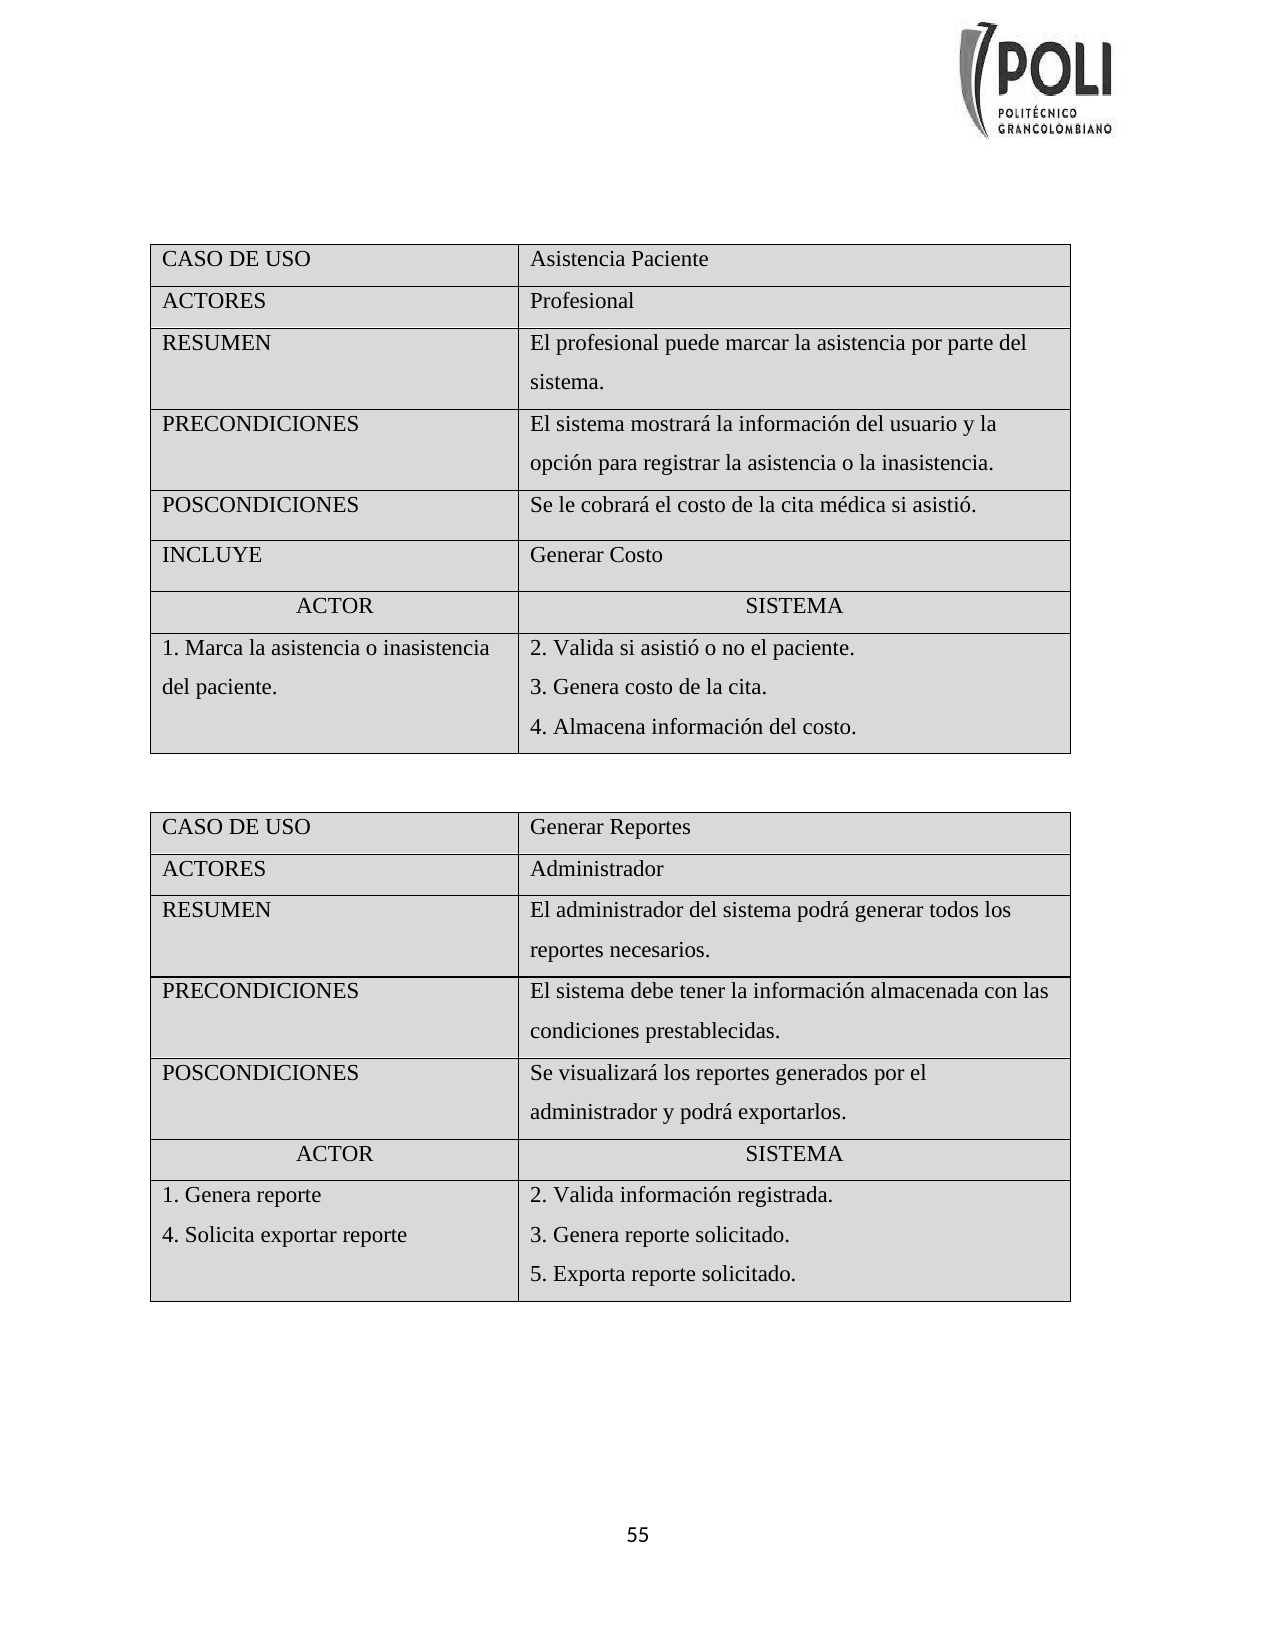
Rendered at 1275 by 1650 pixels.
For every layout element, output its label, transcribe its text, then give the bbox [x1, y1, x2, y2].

table_cell ACTORES [151, 287, 518, 327]
table_cell ACTOR [151, 592, 518, 633]
table_cell El sistema mostrará la información del usuario y la opción para registrar la asistencia o la inasistencia. [519, 410, 1070, 490]
table_cell RESUMEN [151, 329, 518, 409]
table_cell El profesional puede marcar la asistencia por parte del sistema. [519, 329, 1070, 409]
table_cell Se le cobrará el costo de la cita médica si asistió. [519, 491, 1070, 540]
table_cell SISTEMA [519, 592, 1070, 633]
table_header Generar Reportes [519, 813, 1070, 853]
table_cell Administrador [519, 855, 1070, 895]
table_cell 1. Genera reporte 4. Solicita exportar reporte [151, 1181, 518, 1301]
table_cell Generar Costo [519, 541, 1070, 591]
table_cell ACTOR [151, 1140, 518, 1180]
table_cell ACTORES [151, 855, 518, 895]
table_cell Profesional [519, 287, 1070, 327]
table_cell Se visualizará los reportes generados por el administrador y podrá exportarlos. [519, 1059, 1070, 1139]
table_cell INCLUYE [151, 541, 518, 591]
table_header CASO DE USO [151, 245, 518, 286]
picture [946, 16, 1125, 154]
table_cell 2. Valida si asistió o no el paciente. 3. Genera costo de la cita. 4. Almacena información del costo. [519, 634, 1070, 753]
table_cell 2. Valida información registrada. 3. Genera reporte solicitado. 5. Exporta reporte solicitado. [519, 1181, 1070, 1301]
table_header Asistencia Paciente [519, 245, 1070, 286]
table_cell RESUMEN [151, 896, 518, 976]
table_cell PRECONDICIONES [151, 410, 518, 490]
table_header CASO DE USO [151, 813, 518, 853]
table_cell POSCONDICIONES [151, 1059, 518, 1139]
table_cell 1. Marca la asistencia o inasistencia del paciente. [151, 634, 518, 753]
table_cell POSCONDICIONES [151, 491, 518, 540]
table_cell PRECONDICIONES [151, 978, 518, 1057]
table_cell El administrador del sistema podrá generar todos los reportes necesarios. [519, 896, 1070, 976]
table_cell SISTEMA [519, 1140, 1070, 1180]
table_cell El sistema debe tener la información almacenada con las condiciones prestablecidas. [519, 978, 1070, 1057]
